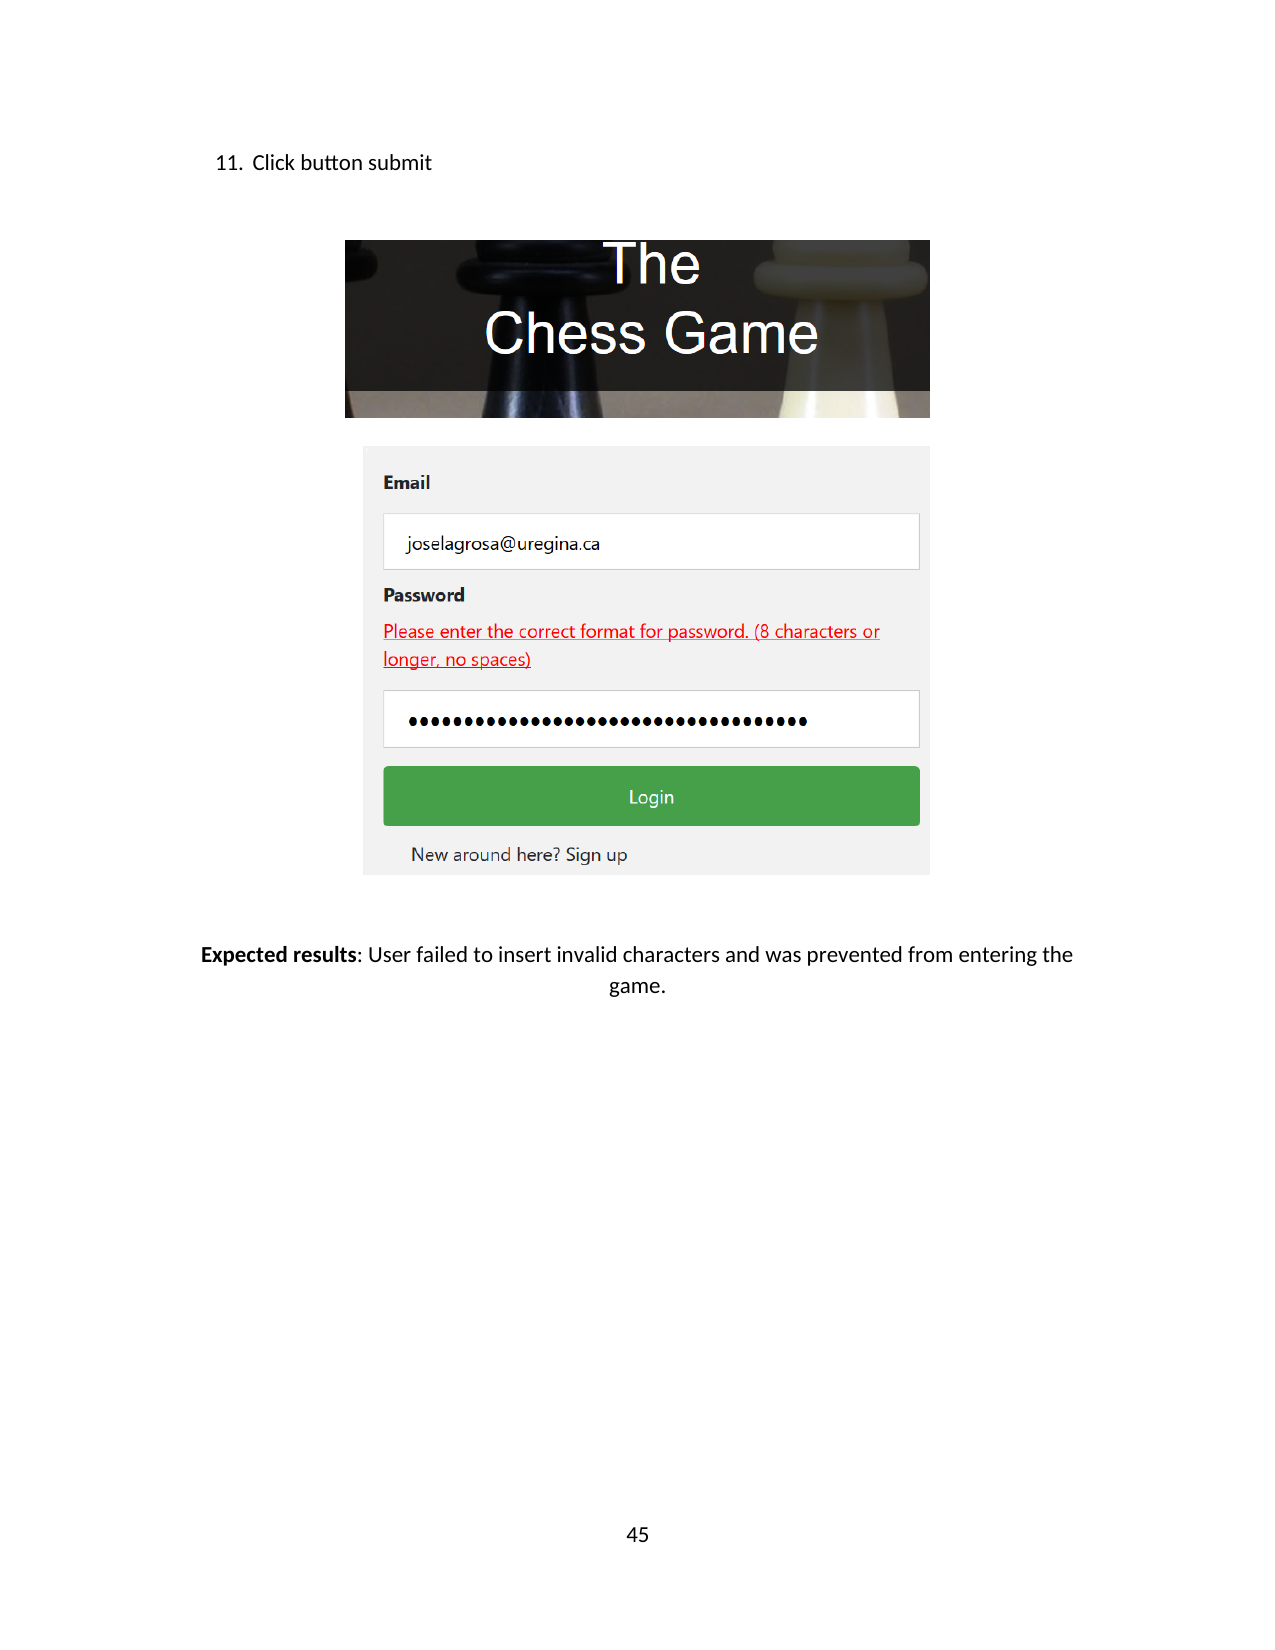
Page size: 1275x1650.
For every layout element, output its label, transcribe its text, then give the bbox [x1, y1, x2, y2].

list Click button submit [215, 148, 1098, 176]
picture [345, 240, 930, 875]
text Expected results: User failed to insert invalid characters and was prevented from entering the game. [177, 941, 1098, 999]
